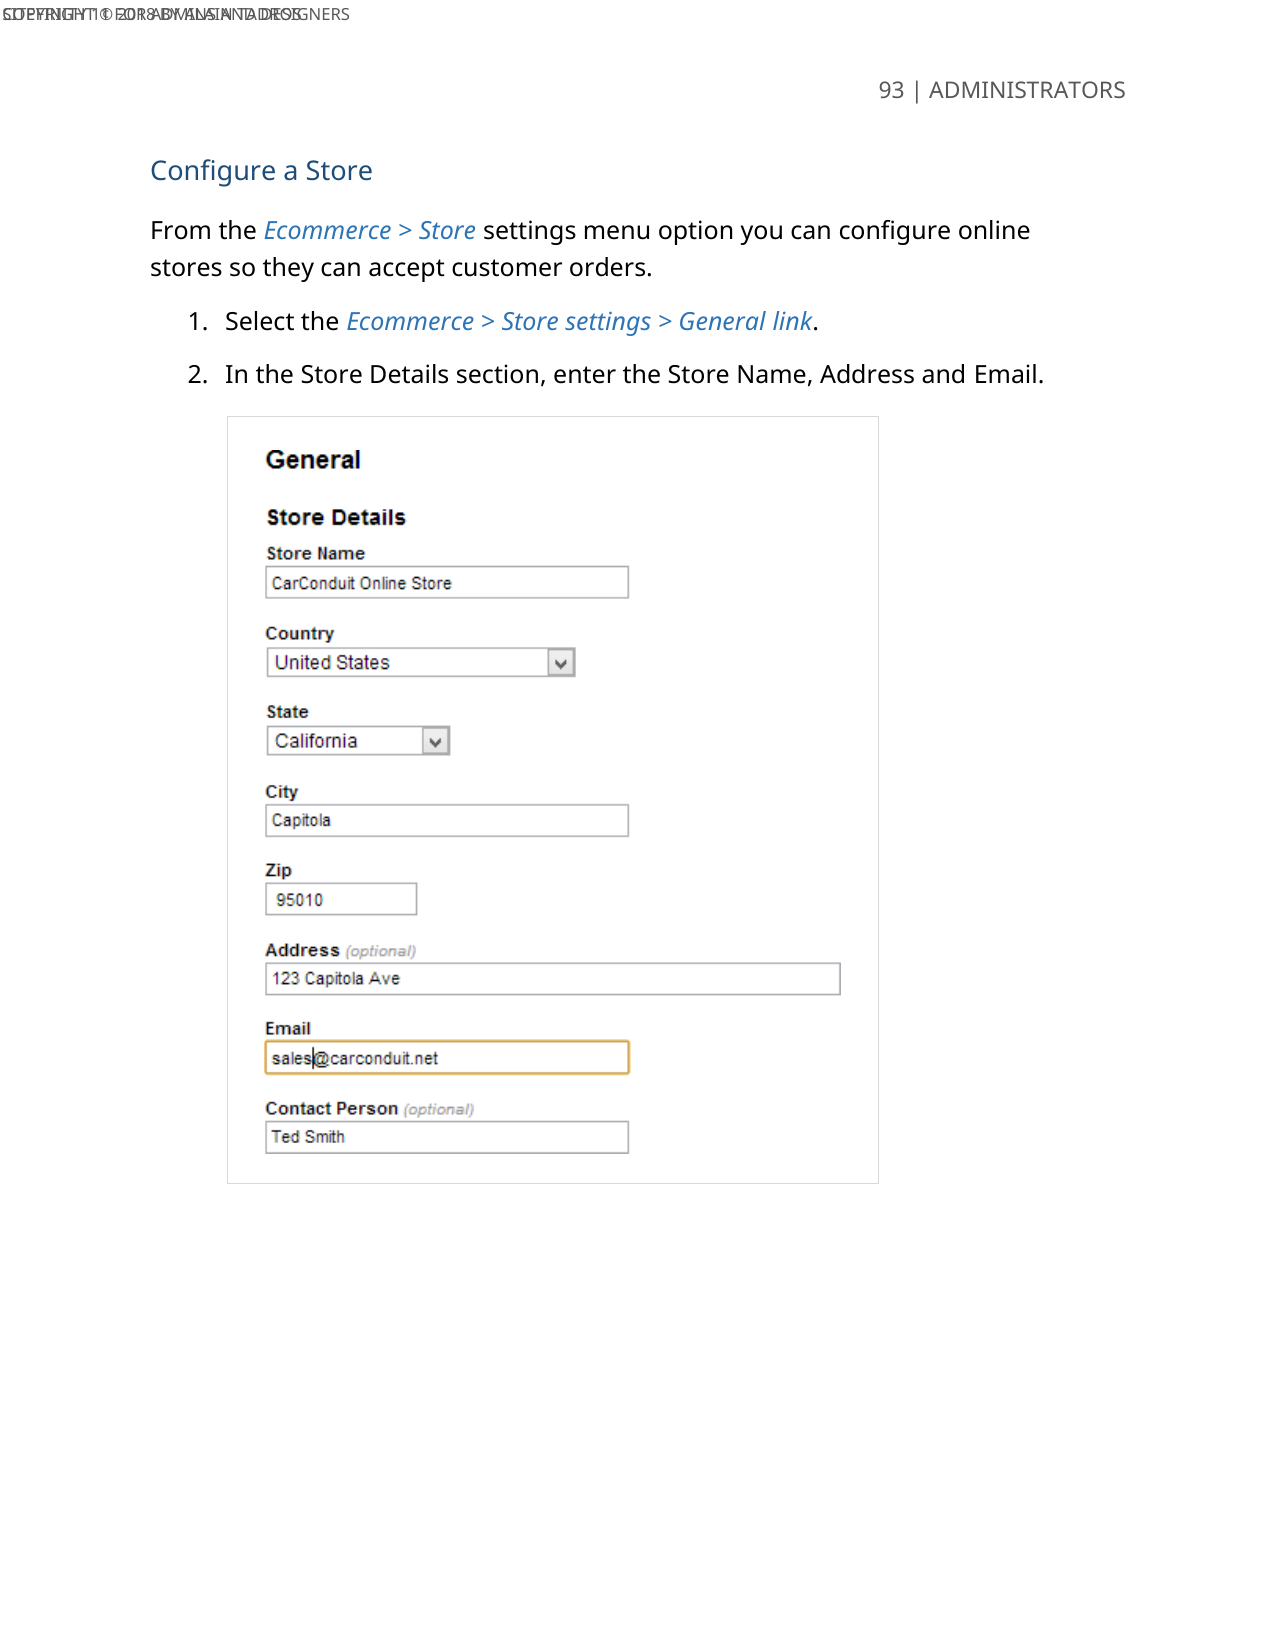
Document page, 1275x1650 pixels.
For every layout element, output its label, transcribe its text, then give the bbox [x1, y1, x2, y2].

list Select the Ecommerce > Store settings > General link. [187, 303, 1275, 337]
list In the Store Details section, enter the Store Name, Address and Email. [187, 356, 1275, 391]
text 93 | ADMINISTRATORS [0, 74, 1126, 106]
text From the Ecommerce > Store settings menu option you can configure online stores so they can accept customer orders. [150, 213, 1098, 284]
text Configure a Store [150, 151, 1275, 188]
picture [264, 450, 841, 1154]
